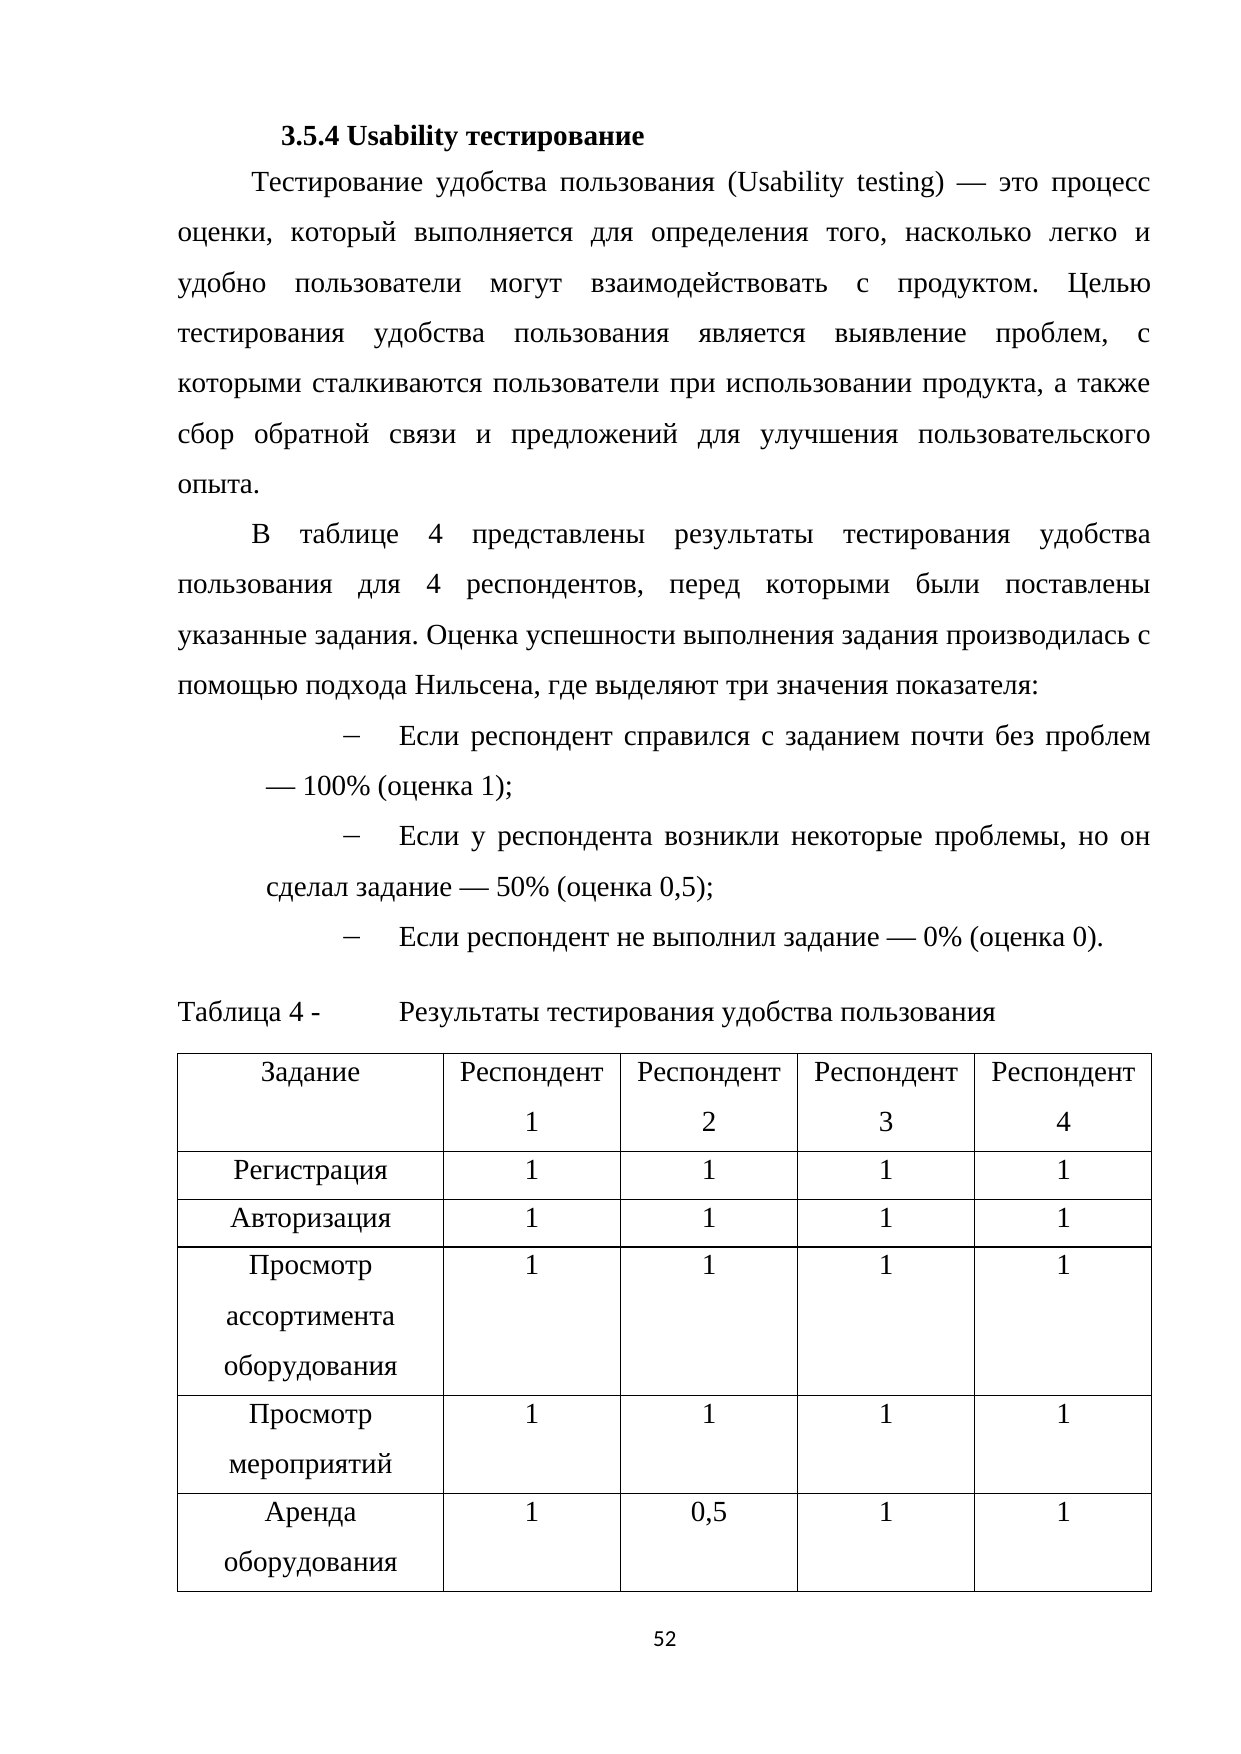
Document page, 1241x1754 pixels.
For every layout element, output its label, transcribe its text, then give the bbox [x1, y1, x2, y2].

text Если респондент справился с заданием почти без проблем — 100% (оценка 1); [266, 718, 1152, 802]
text Тестирование удобства пользования (Usability testing) — это процесс оценки, который выполняется для определения того, насколько легко и удобно пользователи могут взаимодействовать с продуктом. Целью тестирования удобства пользования является выявление проблем, с которыми сталкиваются пользователи при использовании продукта, а также сбор обратной связи и предложений для улучшения пользовательского опыта. [177, 164, 1152, 499]
table_header Респондент 1 [444, 1054, 620, 1151]
table_cell 1 [975, 1248, 1151, 1395]
table_cell 1 [444, 1152, 620, 1199]
table_cell 1 [975, 1152, 1151, 1199]
table_cell Просмотр ассортимента оборудования [178, 1248, 443, 1395]
table_cell 0,5 [621, 1494, 797, 1591]
table_cell 1 [798, 1200, 974, 1246]
table_header Респондент 3 [798, 1054, 974, 1151]
table_cell Аренда оборудования [178, 1494, 443, 1591]
text Если у респондента возникли некоторые проблемы, но он сделал задание — 50% (оценка 0,5); [266, 818, 1152, 902]
text Результаты тестирования удобства пользования [177, 994, 1152, 1028]
table_cell Регистрация [178, 1152, 443, 1199]
table_cell 1 [975, 1200, 1151, 1246]
table_cell 1 [621, 1396, 797, 1493]
table_cell 1 [444, 1396, 620, 1493]
table_cell 1 [798, 1396, 974, 1493]
table_cell Авторизация [178, 1200, 443, 1246]
table_header Респондент 2 [621, 1054, 797, 1151]
table_cell 1 [798, 1494, 974, 1591]
text Если респондент не выполнил задание — 0% (оценка 0). [266, 919, 1152, 953]
table_cell 1 [444, 1494, 620, 1591]
table_cell 1 [444, 1200, 620, 1246]
table_cell 1 [975, 1396, 1151, 1493]
text В таблице 4 представлены результаты тестирования удобства пользования для 4 респондентов, перед которыми были поставлены указанные задания. Оценка успешности выполнения задания производилась с помощью подхода Нильсена, где выделяют три значения показателя: [177, 516, 1152, 701]
table_cell 1 [798, 1152, 974, 1199]
table_header Задание [178, 1054, 443, 1151]
table_cell 1 [621, 1248, 797, 1395]
text Usability тестирование [281, 118, 1152, 152]
table_cell Просмотр мероприятий [178, 1396, 443, 1493]
table_cell 1 [621, 1152, 797, 1199]
table_cell 1 [621, 1200, 797, 1246]
table_cell 1 [444, 1248, 620, 1395]
table_cell 1 [975, 1494, 1151, 1591]
table_header Респондент 4 [975, 1054, 1151, 1151]
table_cell 1 [798, 1248, 974, 1395]
